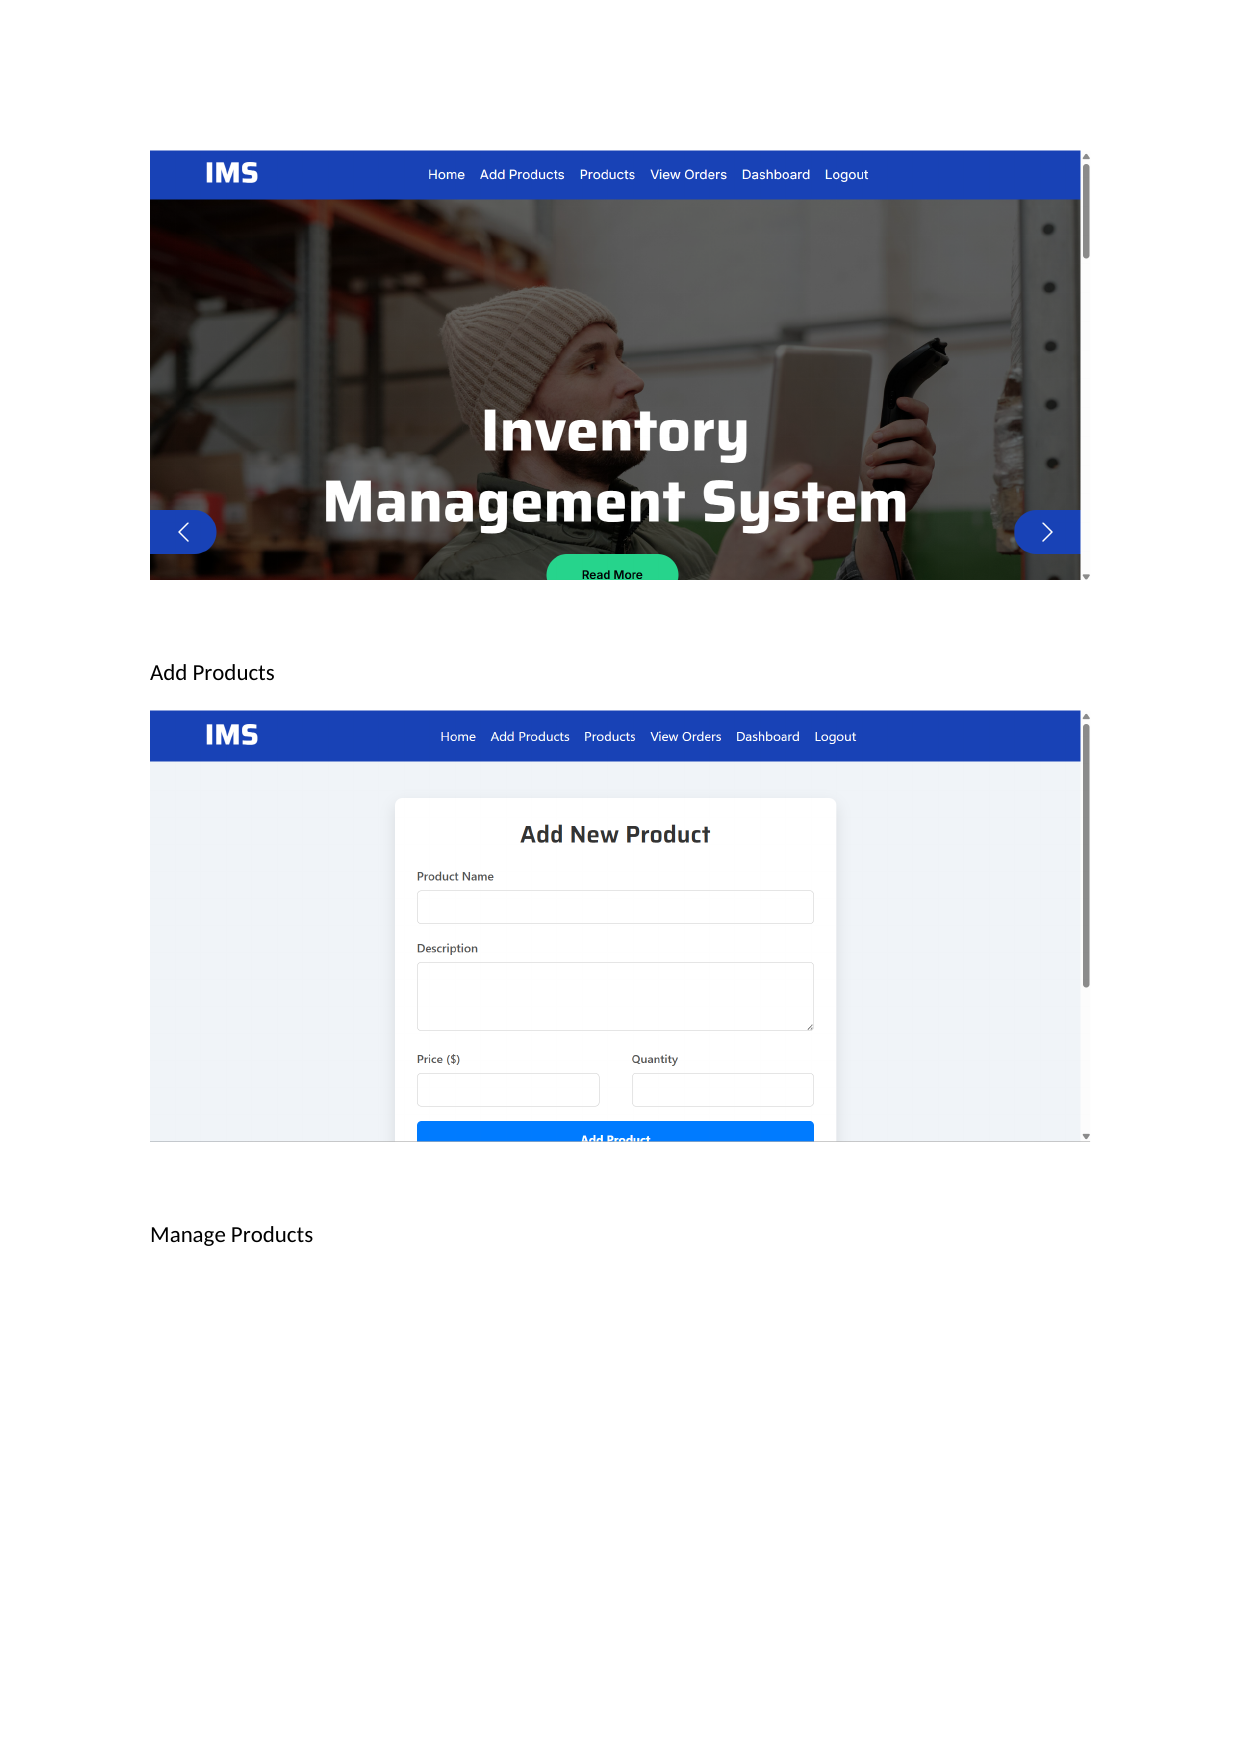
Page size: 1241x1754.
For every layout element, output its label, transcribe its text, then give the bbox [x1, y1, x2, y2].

picture [150, 150, 1091, 580]
text Manage Products [150, 1220, 1090, 1248]
picture [150, 710, 1091, 1142]
text Add Products [150, 658, 1090, 686]
